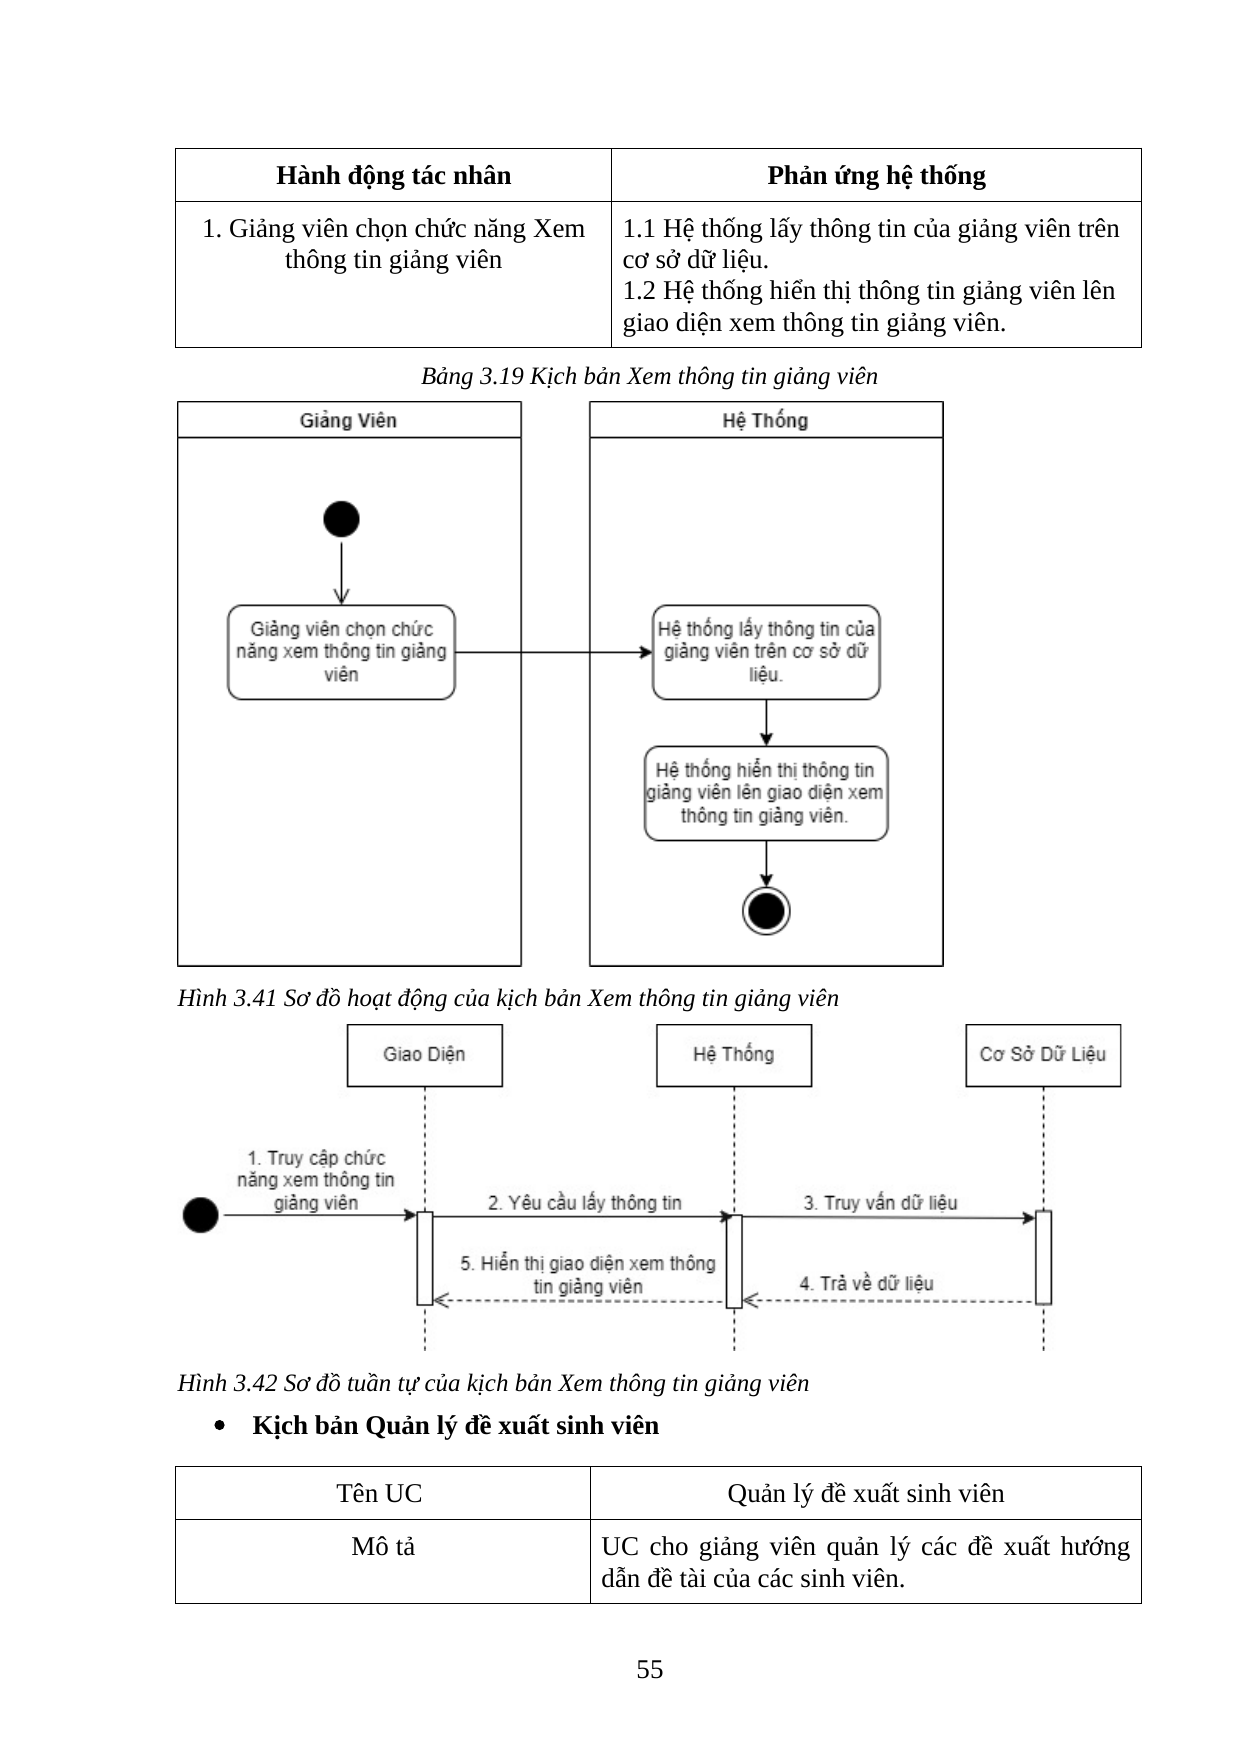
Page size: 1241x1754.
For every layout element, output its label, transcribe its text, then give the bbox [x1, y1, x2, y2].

table_cell Mô tả [176, 1520, 590, 1603]
picture [177, 1024, 1122, 1351]
table_cell Hành động tác nhân [176, 149, 611, 201]
picture [177, 401, 944, 967]
list Kịch bản Quản lý đề xuất sinh viên [215, 1409, 1122, 1441]
table_cell 1.1 Hệ thống lấy thông tin của giảng viên trên cơ sở dữ liệu. 1.2 Hệ thống hiển thị thông tin giảng viên lên giao diện xem thông tin giảng viên. [612, 202, 1141, 347]
text Bảng 3.19 Kịch bản Xem thông tin giảng viên [177, 361, 1122, 389]
table_cell UC cho giảng viên quản lý các đề xuất hướng dẫn đề tài của các sinh viên. [591, 1520, 1141, 1603]
table_header Tên UC [176, 1467, 590, 1519]
table_cell 1. Giảng viên chọn chức năng Xem thông tin giảng viên [176, 202, 611, 347]
table_cell Phản ứng hệ thống [612, 149, 1141, 201]
table_header Quản lý đề xuất sinh viên [591, 1467, 1141, 1519]
